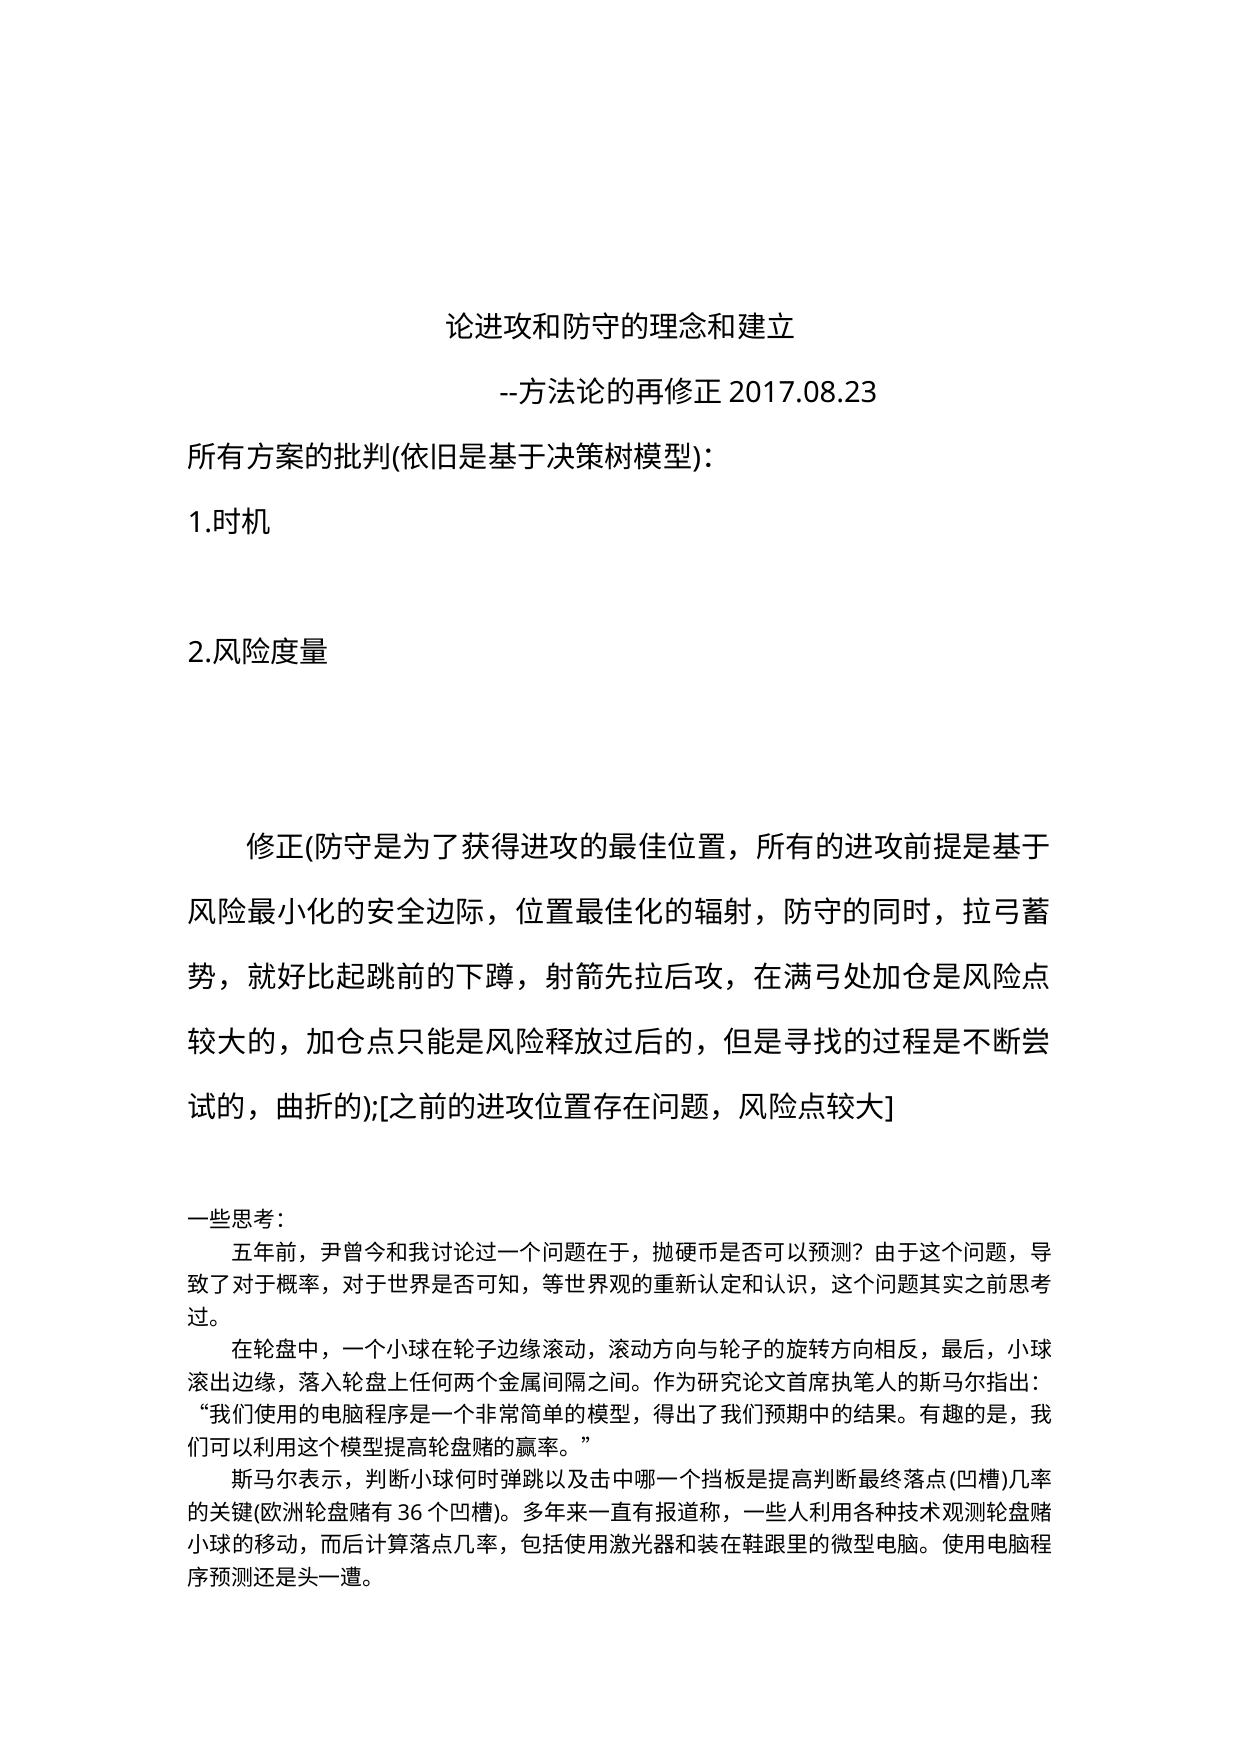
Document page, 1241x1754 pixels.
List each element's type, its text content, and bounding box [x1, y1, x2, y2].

text 在轮盘中，一个小球在轮子边缘滚动，滚动方向与轮子的旋转方向相反，最后，小球滚出边缘，落入轮盘上任何两个金属间隔之间。作为研究论文首席执笔人的斯马尔指出：“我们使用的电脑程序是一个非常简单的模型，得出了我们预期中的结果。有趣的是，我们可以利用这个模型提高轮盘赌的赢率。” [187, 1332, 1053, 1462]
text 斯马尔表示，判断小球何时弹跳以及击中哪一个挡板是提高判断最终落点(凹槽)几率的关键(欧洲轮盘赌有36个凹槽)。多年来一直有报道称，一些人利用各种技术观测轮盘赌小球的移动，而后计算落点几率，包括使用激光器和装在鞋跟里的微型电脑。使用电脑程序预测还是头一遭。 [187, 1462, 1053, 1592]
list 时机 [187, 487, 1053, 552]
text 修正(防守是为了获得进攻的最佳位置，所有的进攻前提是基于风险最小化的安全边际，位置最佳化的辐射，防守的同时，拉弓蓄势，就好比起跳前的下蹲，射箭先拉后攻，在满弓处加仓是风险点较大的，加仓点只能是风险释放过后的，但是寻找的过程是不断尝试的，曲折的);[之前的进攻位置存在问题，风险点较大] [187, 812, 1053, 1137]
text --方法论的再修正2017.08.23 [187, 357, 1053, 422]
text 五年前，尹曾今和我讨论过一个问题在于，抛硬币是否可以预测？由于这个问题，导致了对于概率，对于世界是否可知，等世界观的重新认定和认识，这个问题其实之前思考过。 [187, 1234, 1053, 1332]
list 风险度量 [187, 617, 1053, 682]
text 一些思考： [187, 1202, 1053, 1234]
text 论进攻和防守的理念和建立 [187, 292, 1053, 357]
text 所有方案的批判(依旧是基于决策树模型)： [187, 422, 1053, 487]
